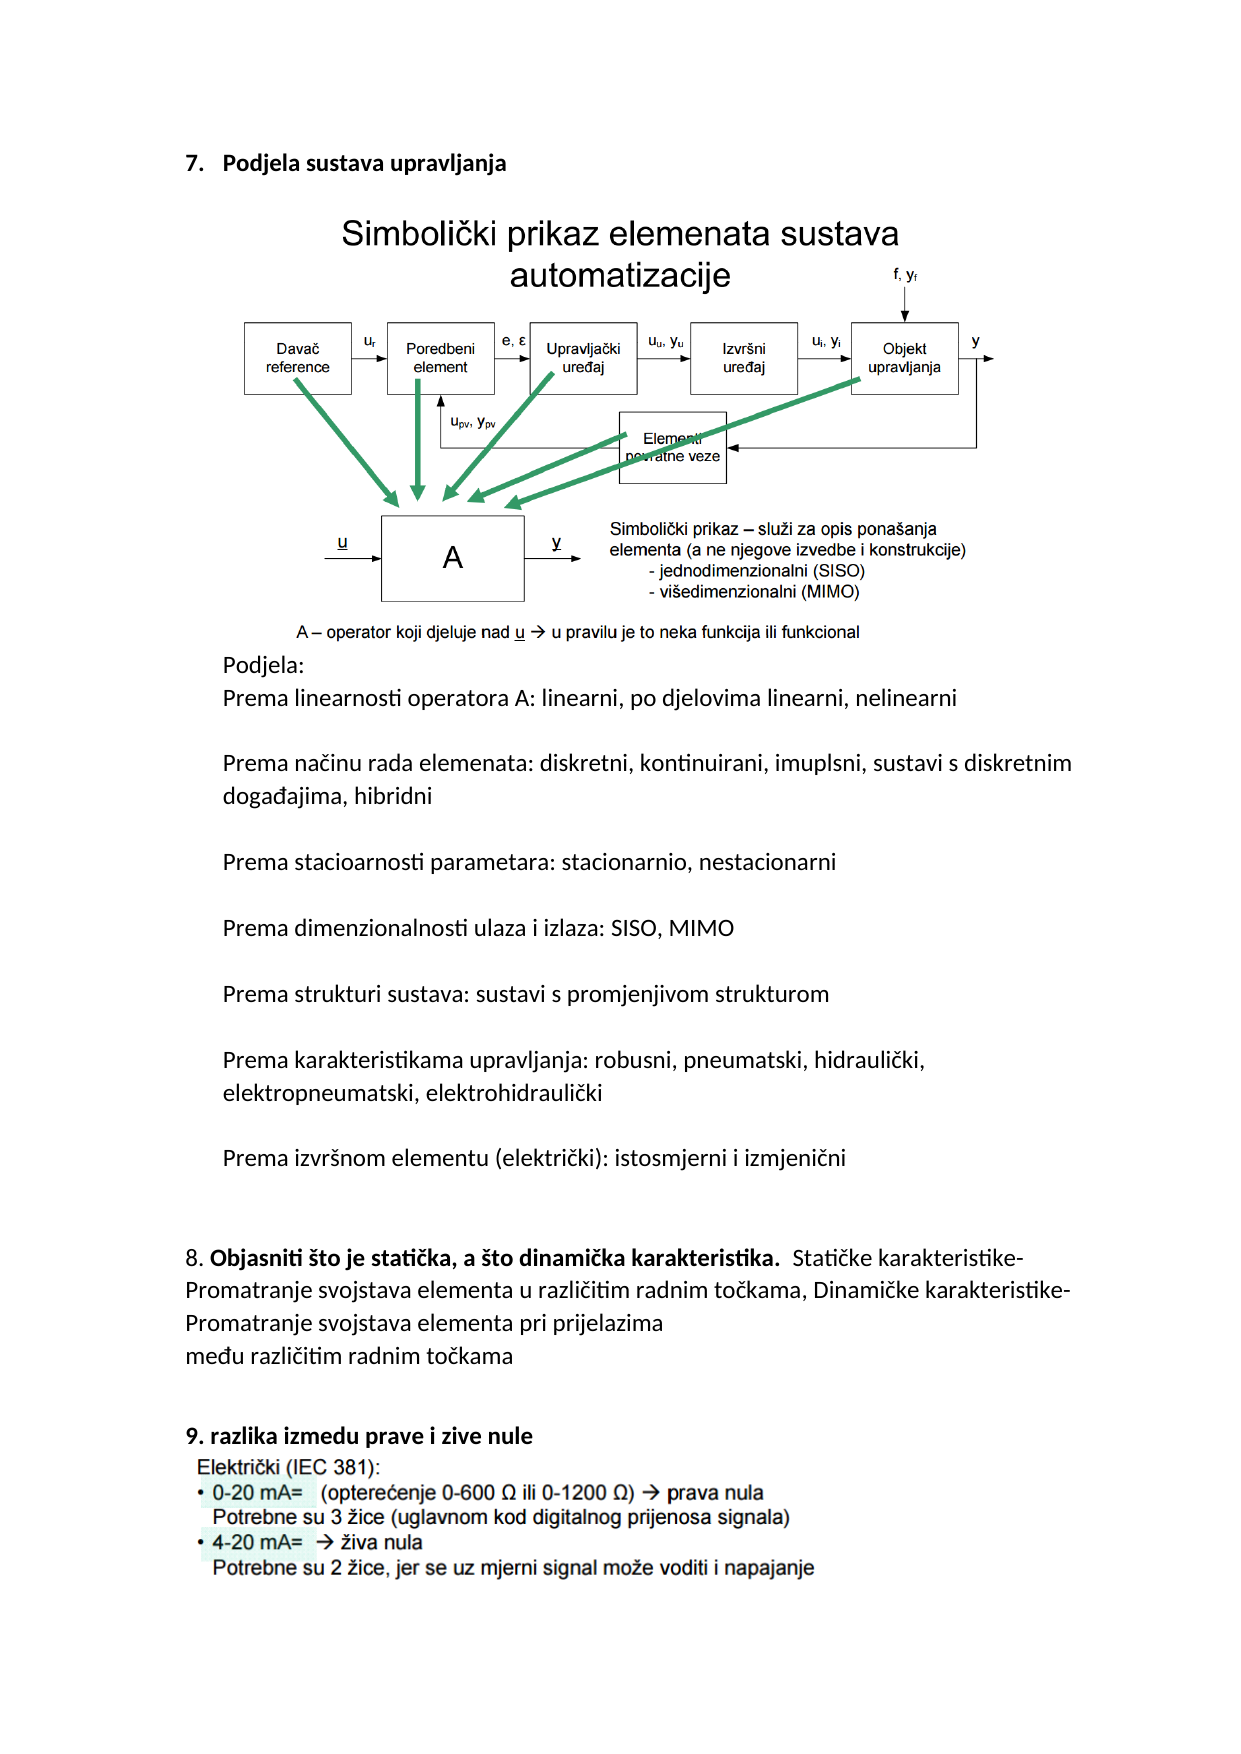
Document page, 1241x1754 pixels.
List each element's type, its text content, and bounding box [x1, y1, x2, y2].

list Prema linearnosti operatora A: linearni, po djelovima linearni, nelinearni [223, 682, 1093, 712]
list Prema strukturi sustava: sustavi s promjenjivom strukturom [223, 978, 1093, 1008]
picture [185, 1452, 838, 1596]
list Podjela sustava upravljanja [185, 148, 1093, 208]
list Prema izvršnom elementu (električki): istosmjerni i izmjenični [223, 1142, 1093, 1173]
list Prema dimenzionalnosti ulaza i izlaza: SISO, MIMO [223, 912, 1093, 943]
list Prema načinu rada elemenata: diskretni, kontinuirani, imuplsni, sustavi s diskretnim događajima, hibridni [223, 747, 1093, 811]
list Prema karakteristikama upravljanja: robusni, pneumatski, hidraulički, elektropneumatski, elektrohidraulički [223, 1044, 1093, 1107]
list Prema stacioarnosti parametara: stacionarnio, nestacionarni [223, 846, 1093, 877]
picture [222, 210, 1006, 647]
text 8. Objasniti što je statička, a što dinamička karakteristika. Statičke karakteristike-Promatranje svojstava elementa u različitim radnim točkama, Dinamičke karakteristike-Promatranje svojstava elementa pri prijelazima među različitim radnim točkama [185, 1242, 1093, 1401]
list Podjela: [223, 649, 1093, 679]
